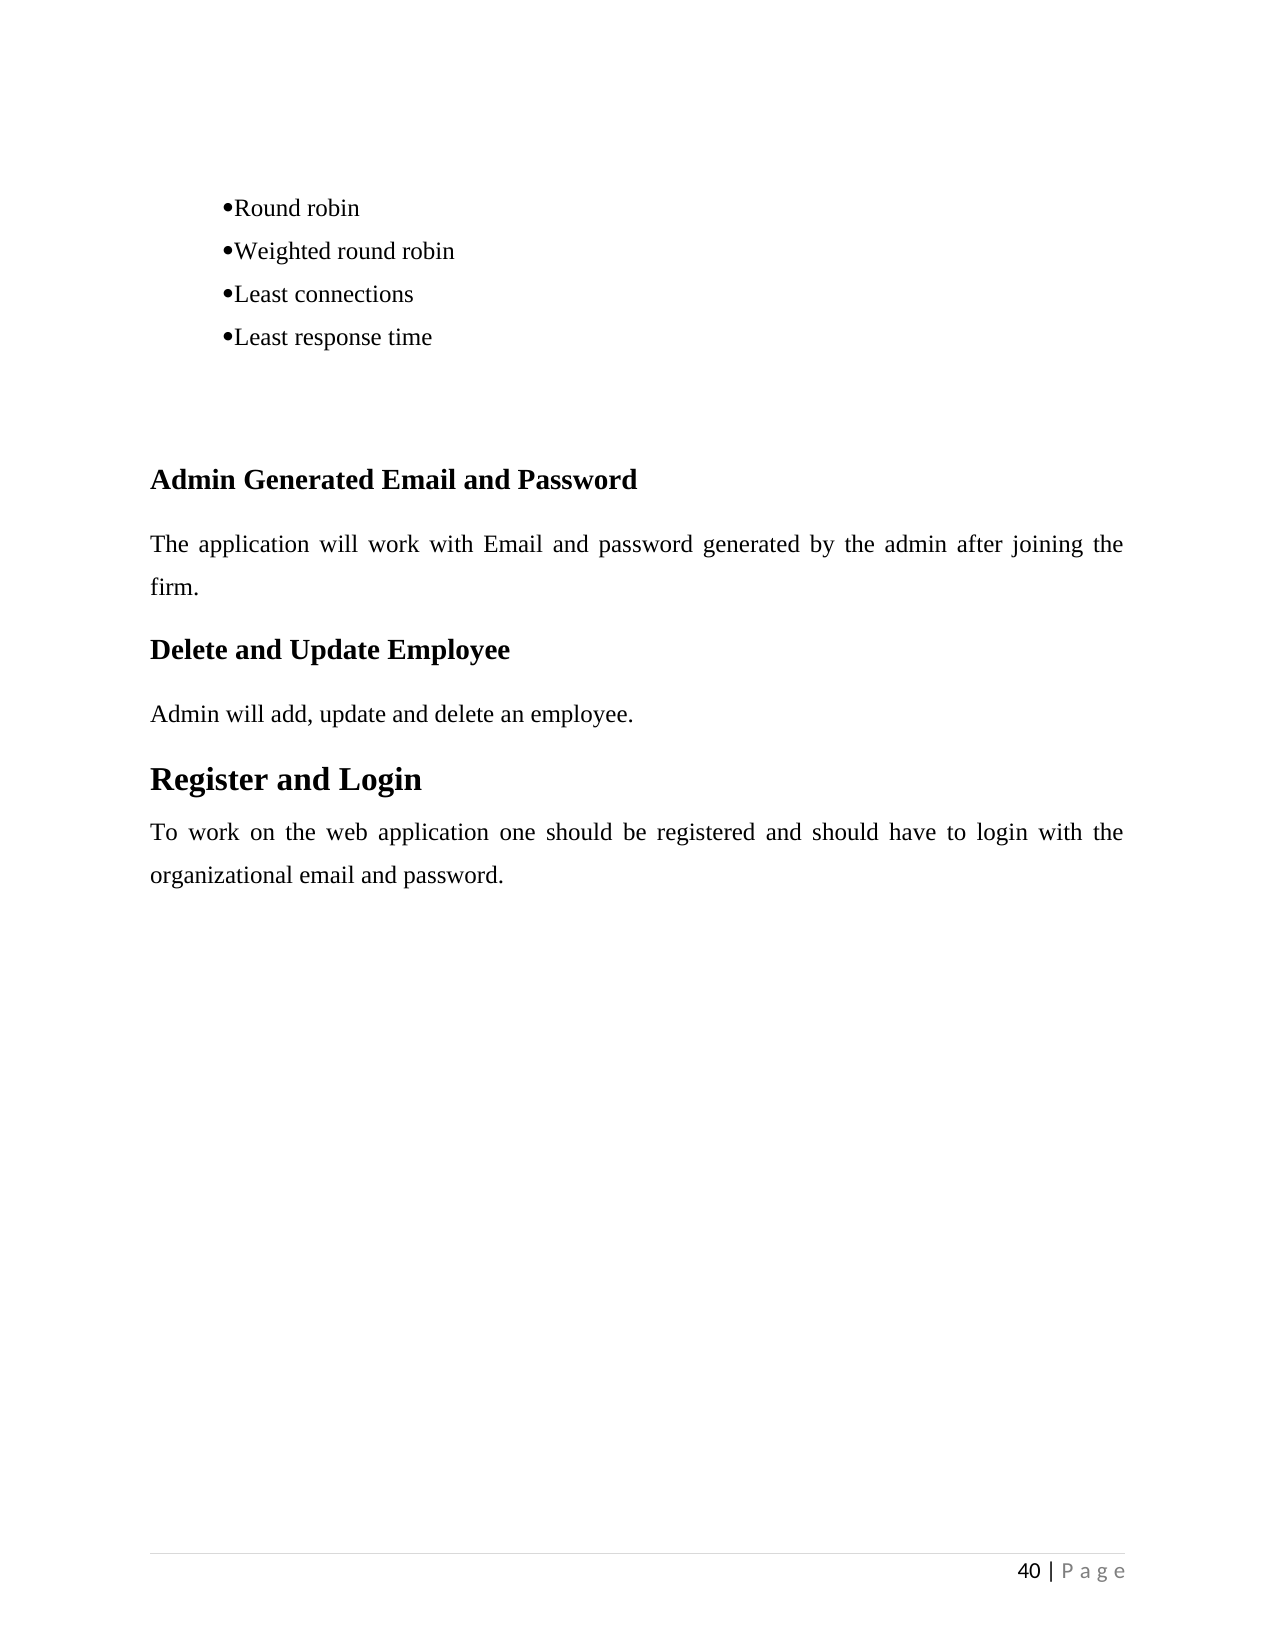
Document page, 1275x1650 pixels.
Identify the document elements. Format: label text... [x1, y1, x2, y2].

text Register and Login [150, 759, 1125, 797]
text Delete and Update Employee [150, 632, 1125, 666]
text Admin Generated Email and Password [150, 462, 1125, 496]
list Round robin [224, 193, 1125, 222]
text The application will work with Email and password generated by the admin after joining the firm. [150, 529, 1125, 601]
text To work on the web application one should be registered and should have to login with the organizational email and password. [150, 817, 1125, 889]
text Admin will add, update and delete an employee. [150, 699, 1125, 728]
list Least connections [224, 279, 1125, 308]
list Least response time [224, 322, 1125, 351]
list Weighted round robin [224, 236, 1125, 265]
